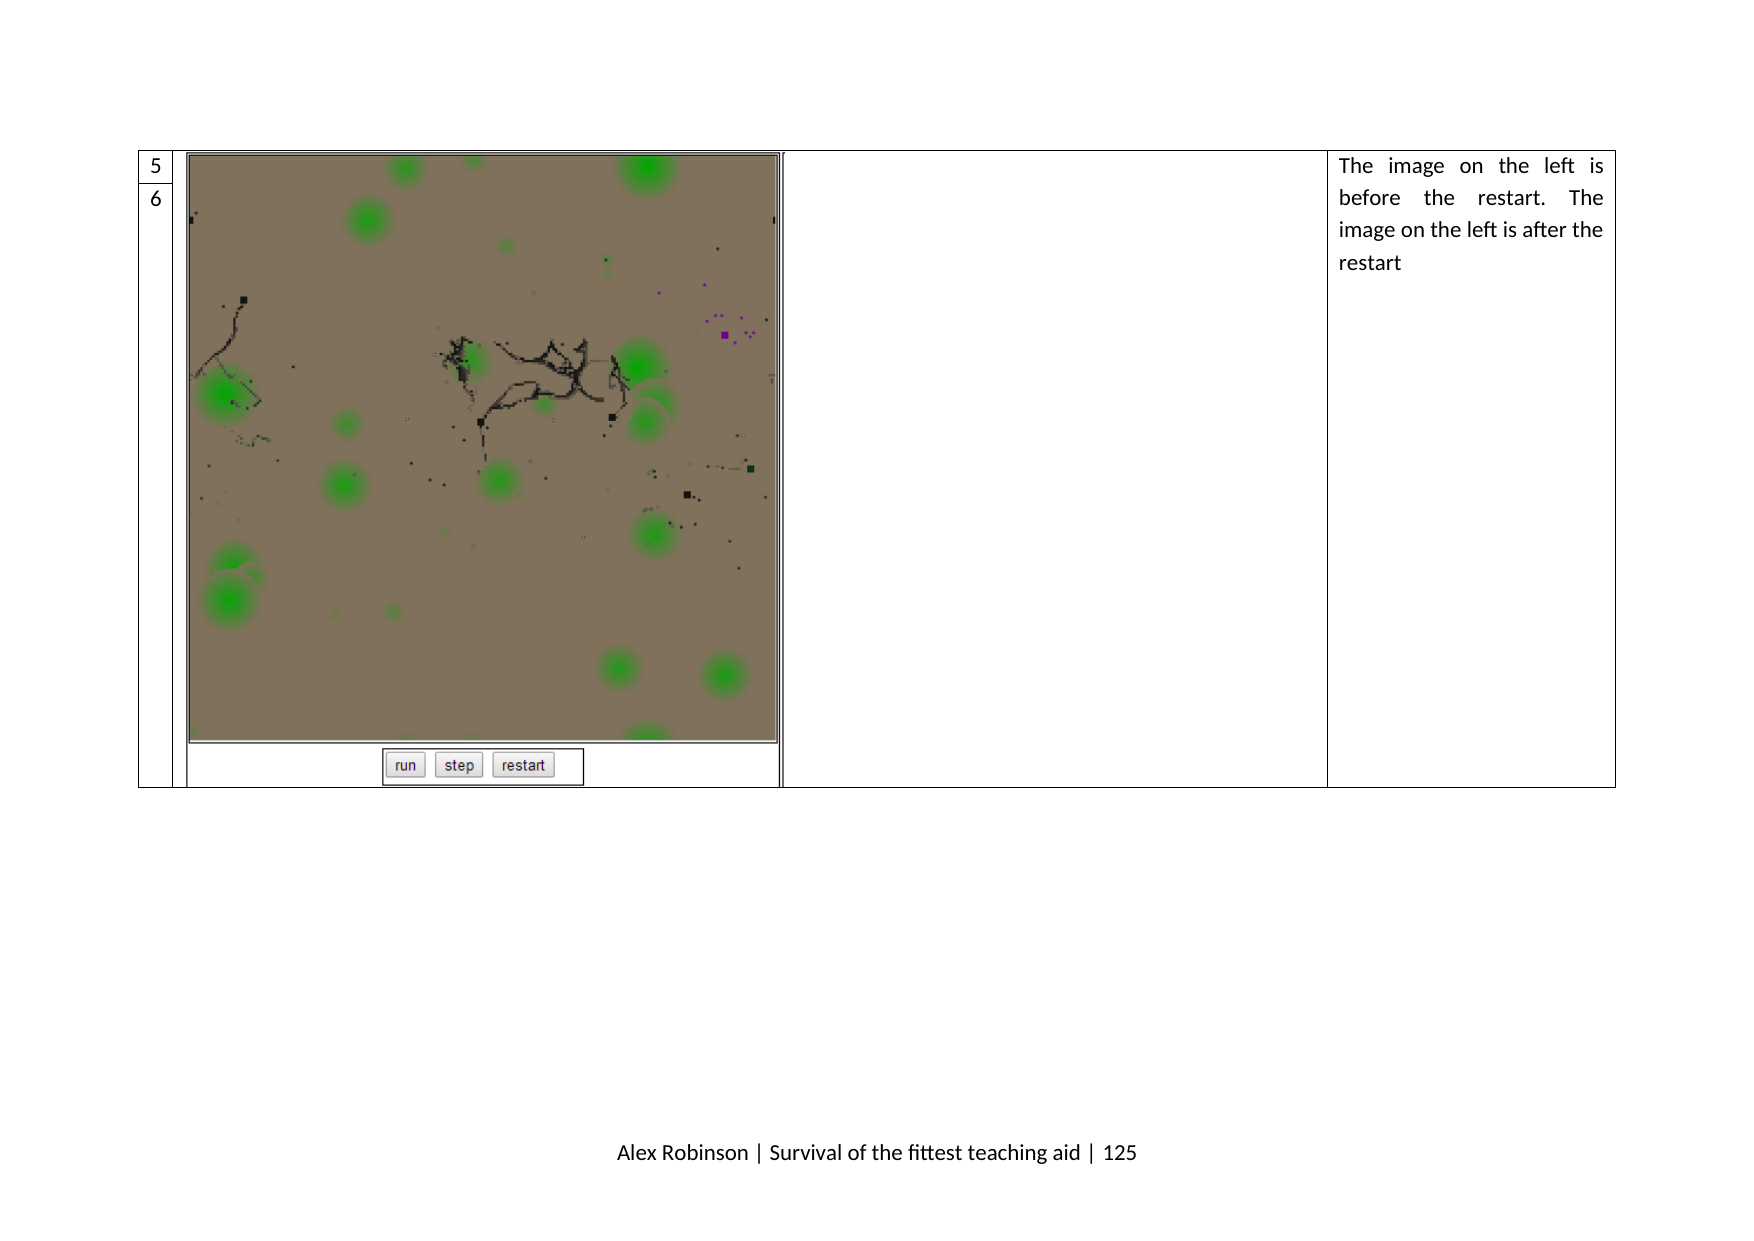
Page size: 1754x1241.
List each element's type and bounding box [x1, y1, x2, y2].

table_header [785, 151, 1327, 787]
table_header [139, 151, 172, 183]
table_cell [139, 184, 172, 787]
picture [184, 151, 785, 787]
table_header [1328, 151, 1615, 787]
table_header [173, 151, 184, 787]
